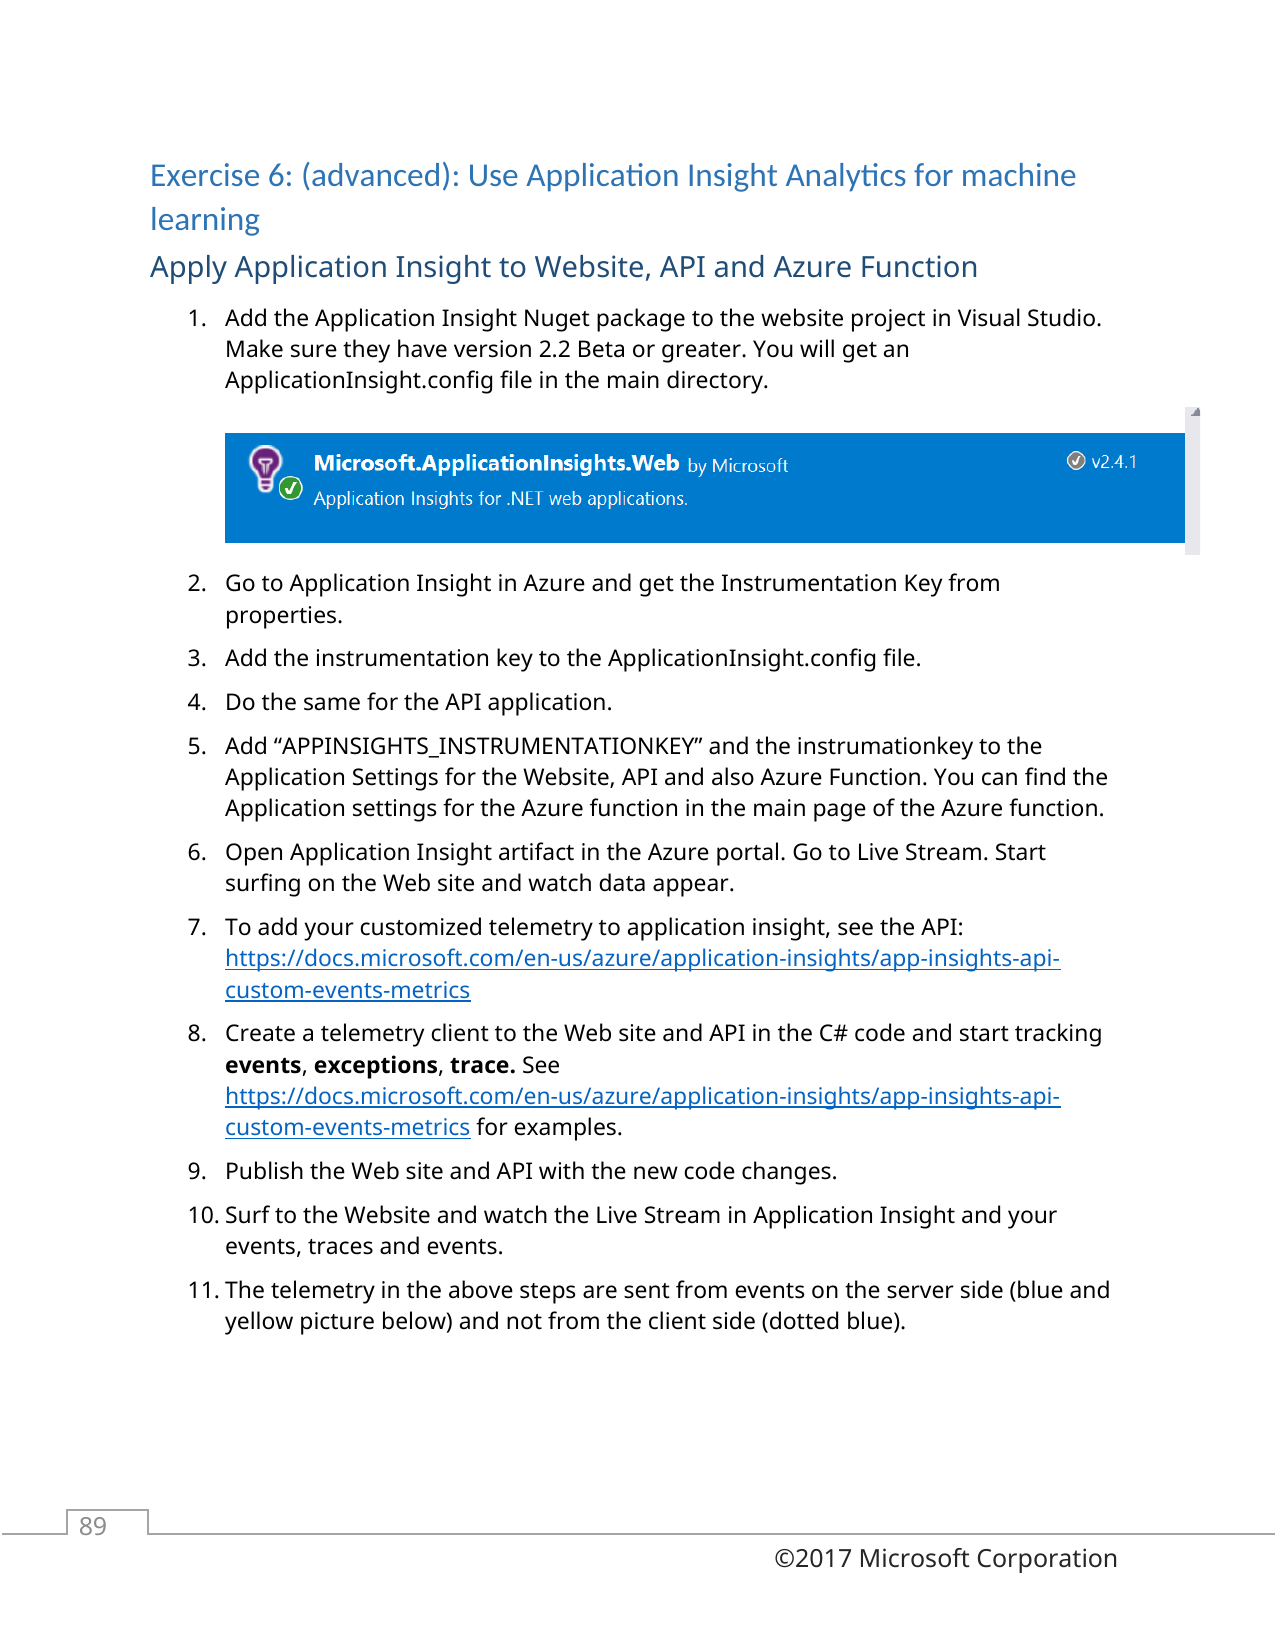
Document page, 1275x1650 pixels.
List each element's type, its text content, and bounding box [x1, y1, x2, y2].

subtitle Exercise 6: (advanced): Use Application Insight Analytics for machine learning [150, 154, 1125, 239]
list Add the instrumentation key to the ApplicationInsight.config file. [187, 642, 1125, 674]
list Go to Application Insight in Azure and get the Instrumentation Key from properties. [187, 567, 1125, 630]
list The telemetry in the above steps are sent from events on the server side (blue and yellow picture below) and not from the client side (dotted blue). [187, 1274, 1125, 1336]
list Open Application Insight artifact in the Azure portal. Go to Live Stream. Start surfing on the Web site and watch data appear. [187, 836, 1125, 899]
list To add your customized telemetry to application insight, see the API: https://docs.microsoft.com/en-us/azure/application-insights/app-insights-api-custom-events-metrics [187, 911, 1125, 1005]
picture [225, 407, 1200, 555]
list Create a telemetry client to the Web site and API in the C# code and start tracking events, exceptions, trace. See https://docs.microsoft.com/en-us/azure/application-insights/app-insights-api-custom-events-metrics for examples. [187, 1017, 1125, 1142]
list Add “APPINSIGHTS_INSTRUMENTATIONKEY” and the instrumationkey to the Application Settings for the Website, API and also Azure Function. You can find the Application settings for the Azure function in the main page of the Azure function. [187, 730, 1125, 824]
list Surf to the Website and watch the Live Stream in Application Insight and your events, traces and events. [187, 1199, 1125, 1261]
list Do the same for the API application. [187, 686, 1125, 717]
subtitle Apply Application Insight to Website, API and Azure Function [150, 246, 1125, 286]
list Add the Application Insight Nuget package to the website project in Visual Studio. Make sure they have version 2.2 Beta or greater. You will get an ApplicationInsight.config file in the main directory. [187, 302, 1125, 395]
list Publish the Web site and API with the new code changes. [187, 1155, 1125, 1186]
